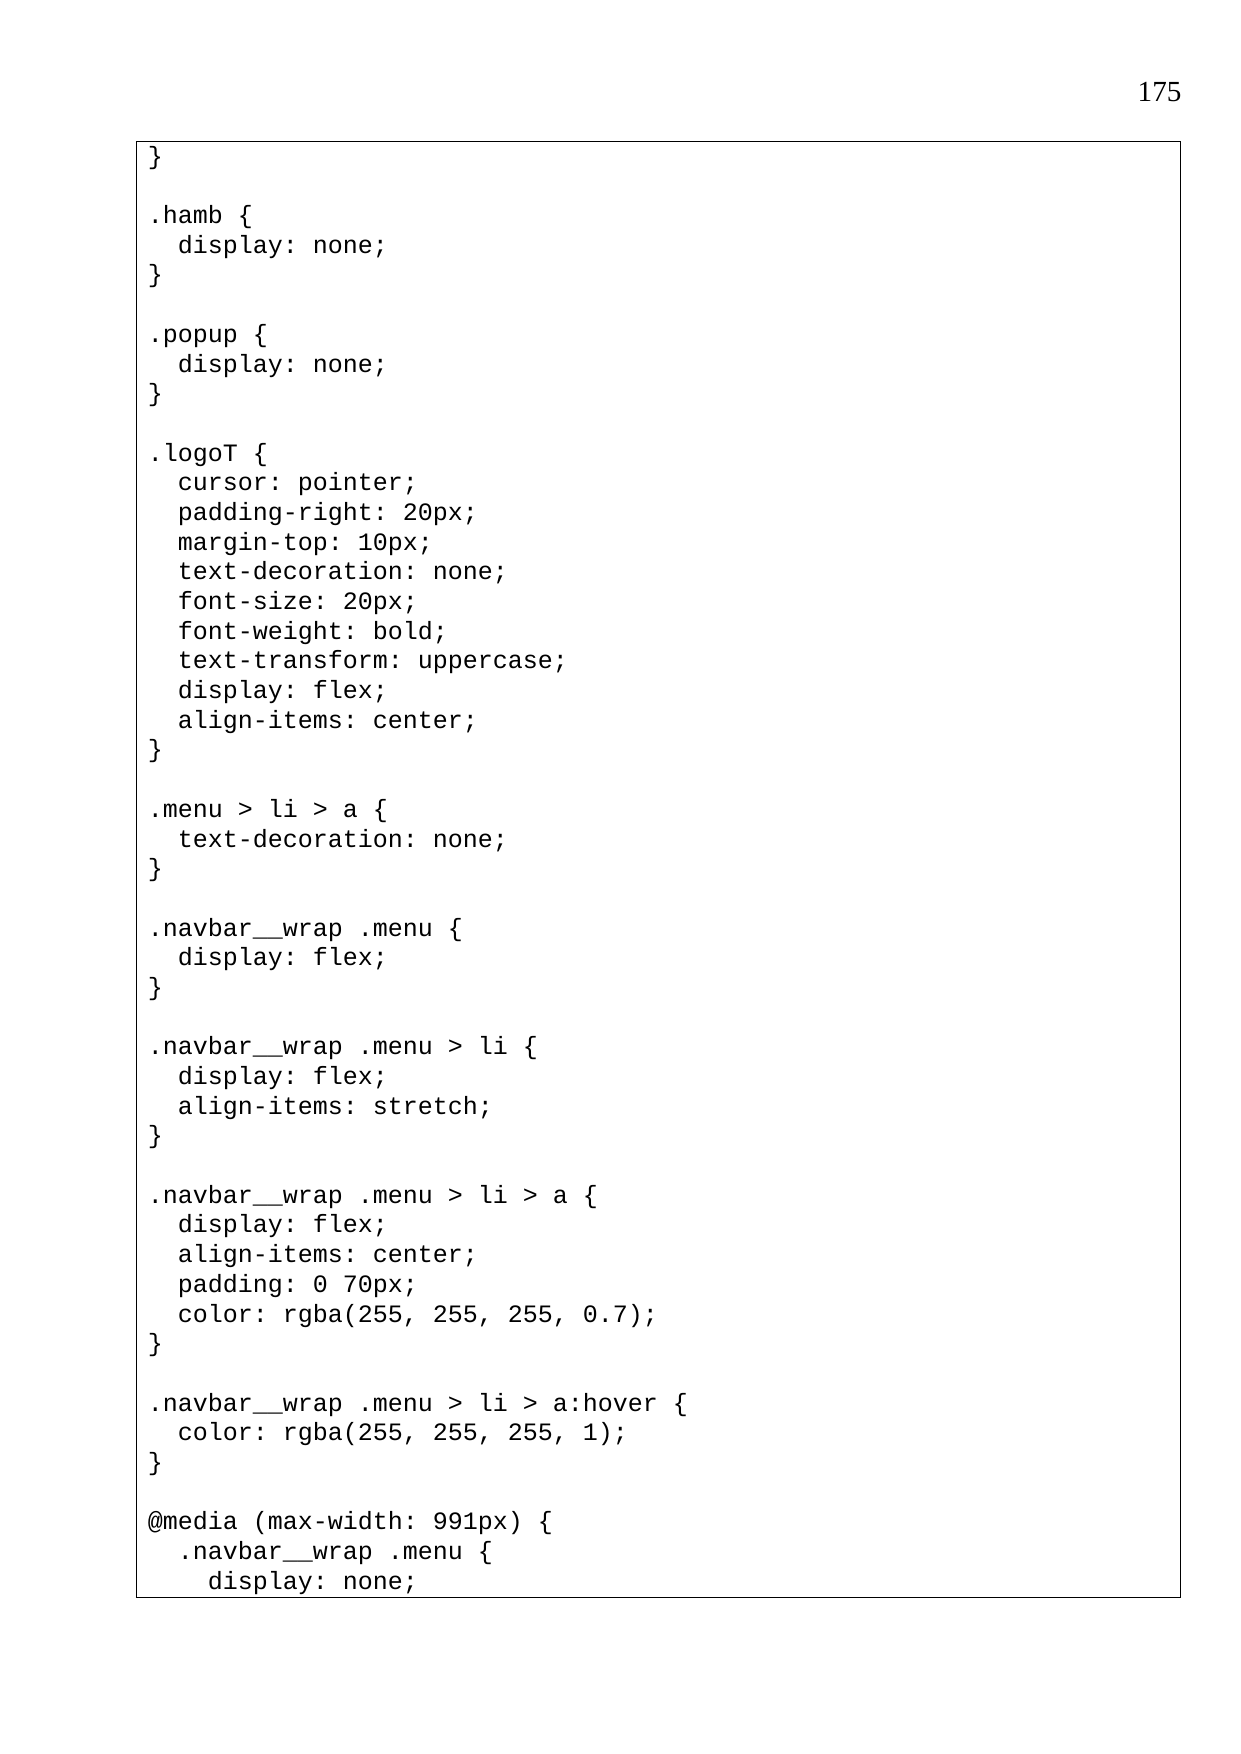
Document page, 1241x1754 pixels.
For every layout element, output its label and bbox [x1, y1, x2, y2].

table_header [137, 142, 1180, 1597]
